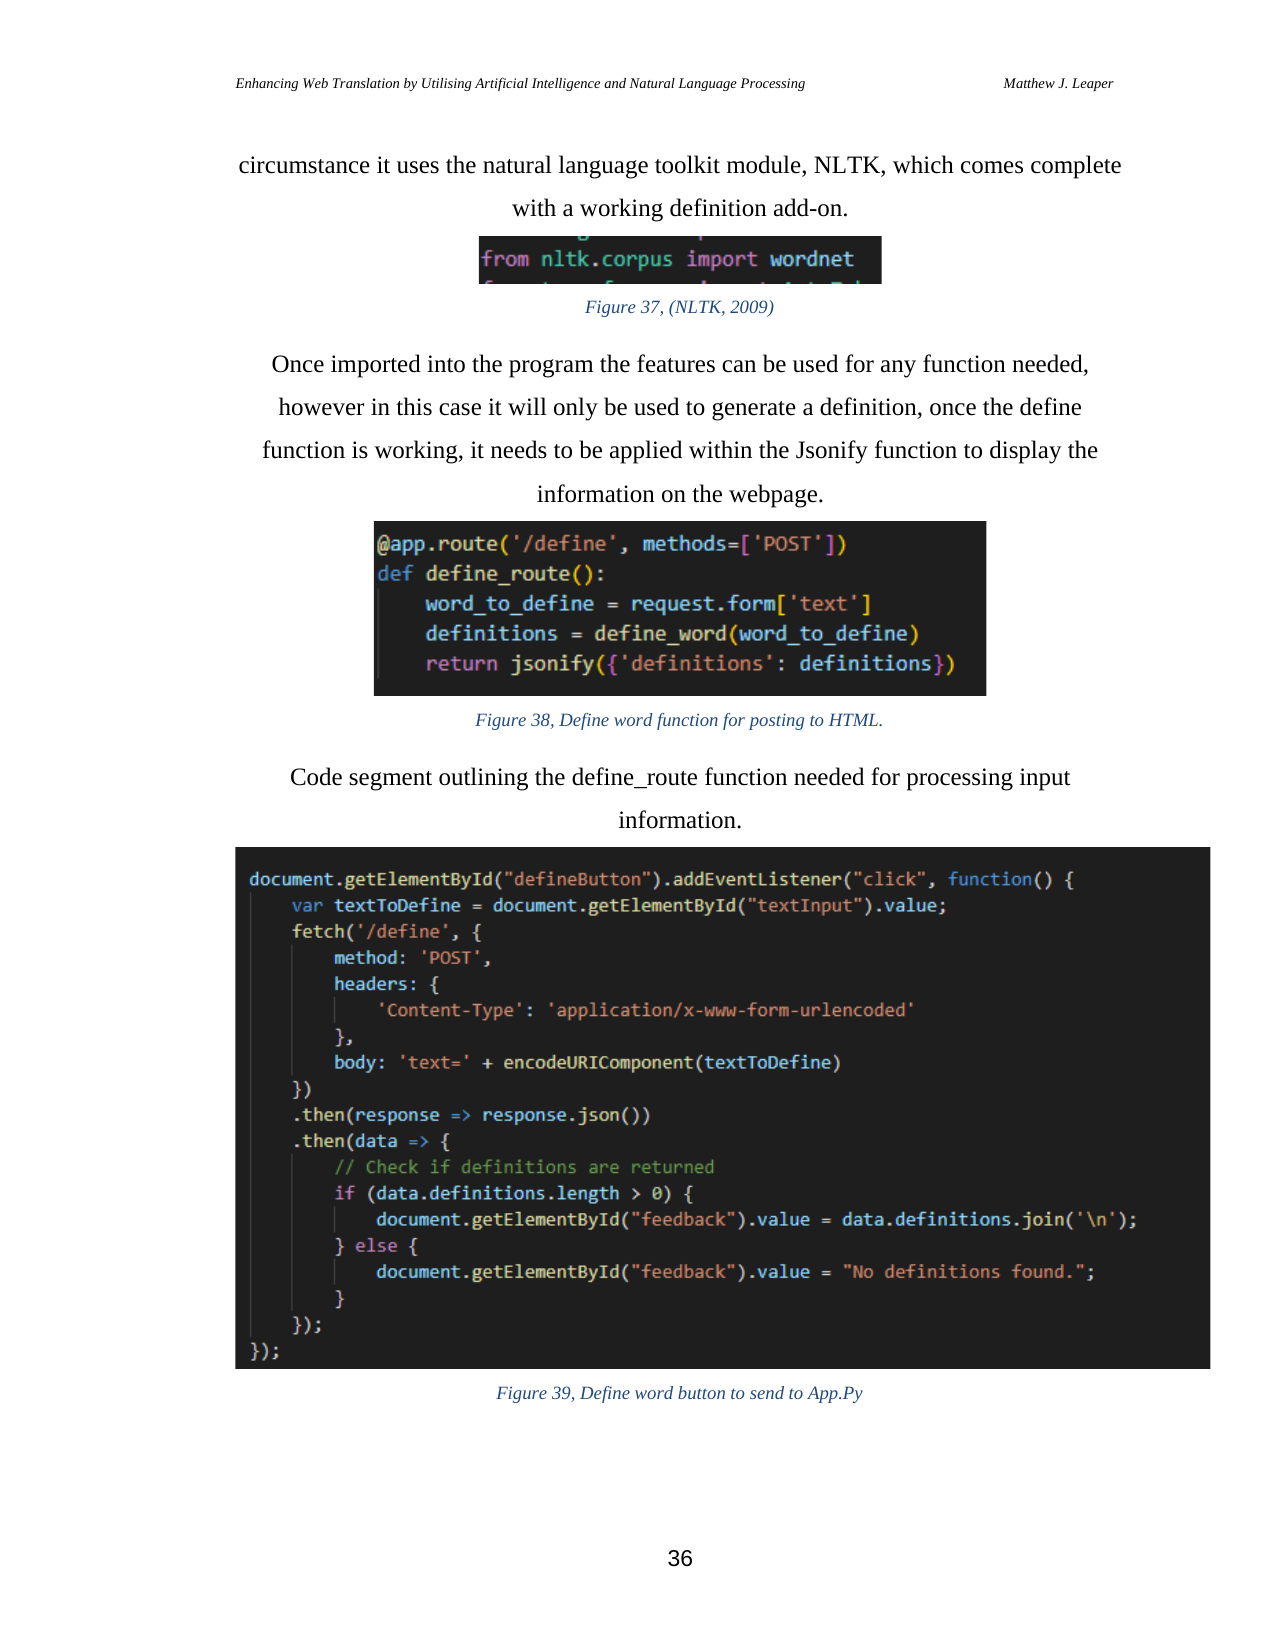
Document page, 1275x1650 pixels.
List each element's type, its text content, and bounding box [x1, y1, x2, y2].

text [235, 150, 1125, 222]
text Once imported into the program the features can be used for any function needed, however in this case it will only be used to generate a definition, once the define function is working, it needs to be applied within the Jsonify function to display the information on the webpage. [235, 349, 1125, 507]
text Code segment outlining the define_route function needed for processing input information. [235, 762, 1125, 833]
text Figure 39, Define word button to send to App.Py [235, 1382, 1125, 1403]
text Figure 38, Define word function for posting to HTML. [235, 708, 1125, 730]
picture [373, 521, 987, 696]
picture [235, 847, 1211, 1369]
text Figure 37, (NLTK, 2009) [235, 296, 1125, 318]
picture [478, 236, 882, 284]
